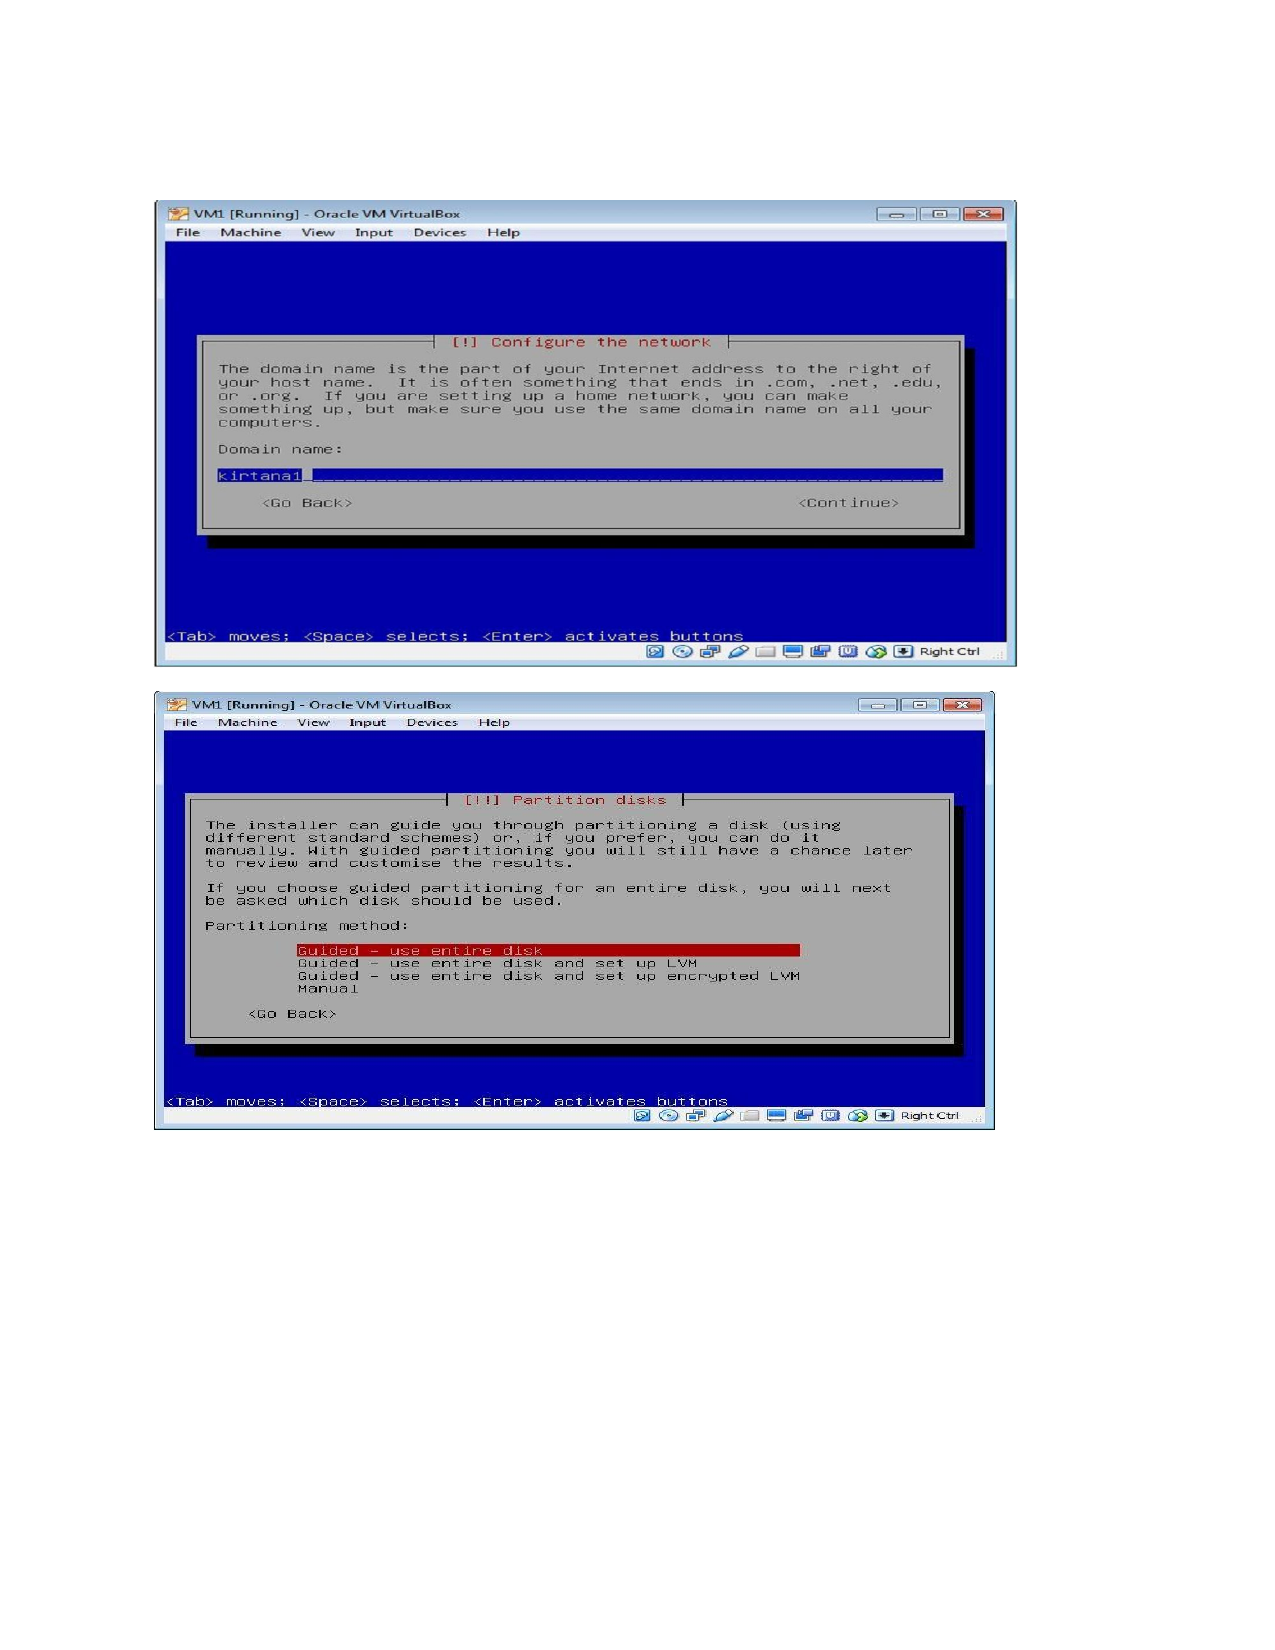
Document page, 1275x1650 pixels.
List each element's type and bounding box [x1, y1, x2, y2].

picture [152, 200, 1018, 668]
picture [153, 691, 997, 1131]
